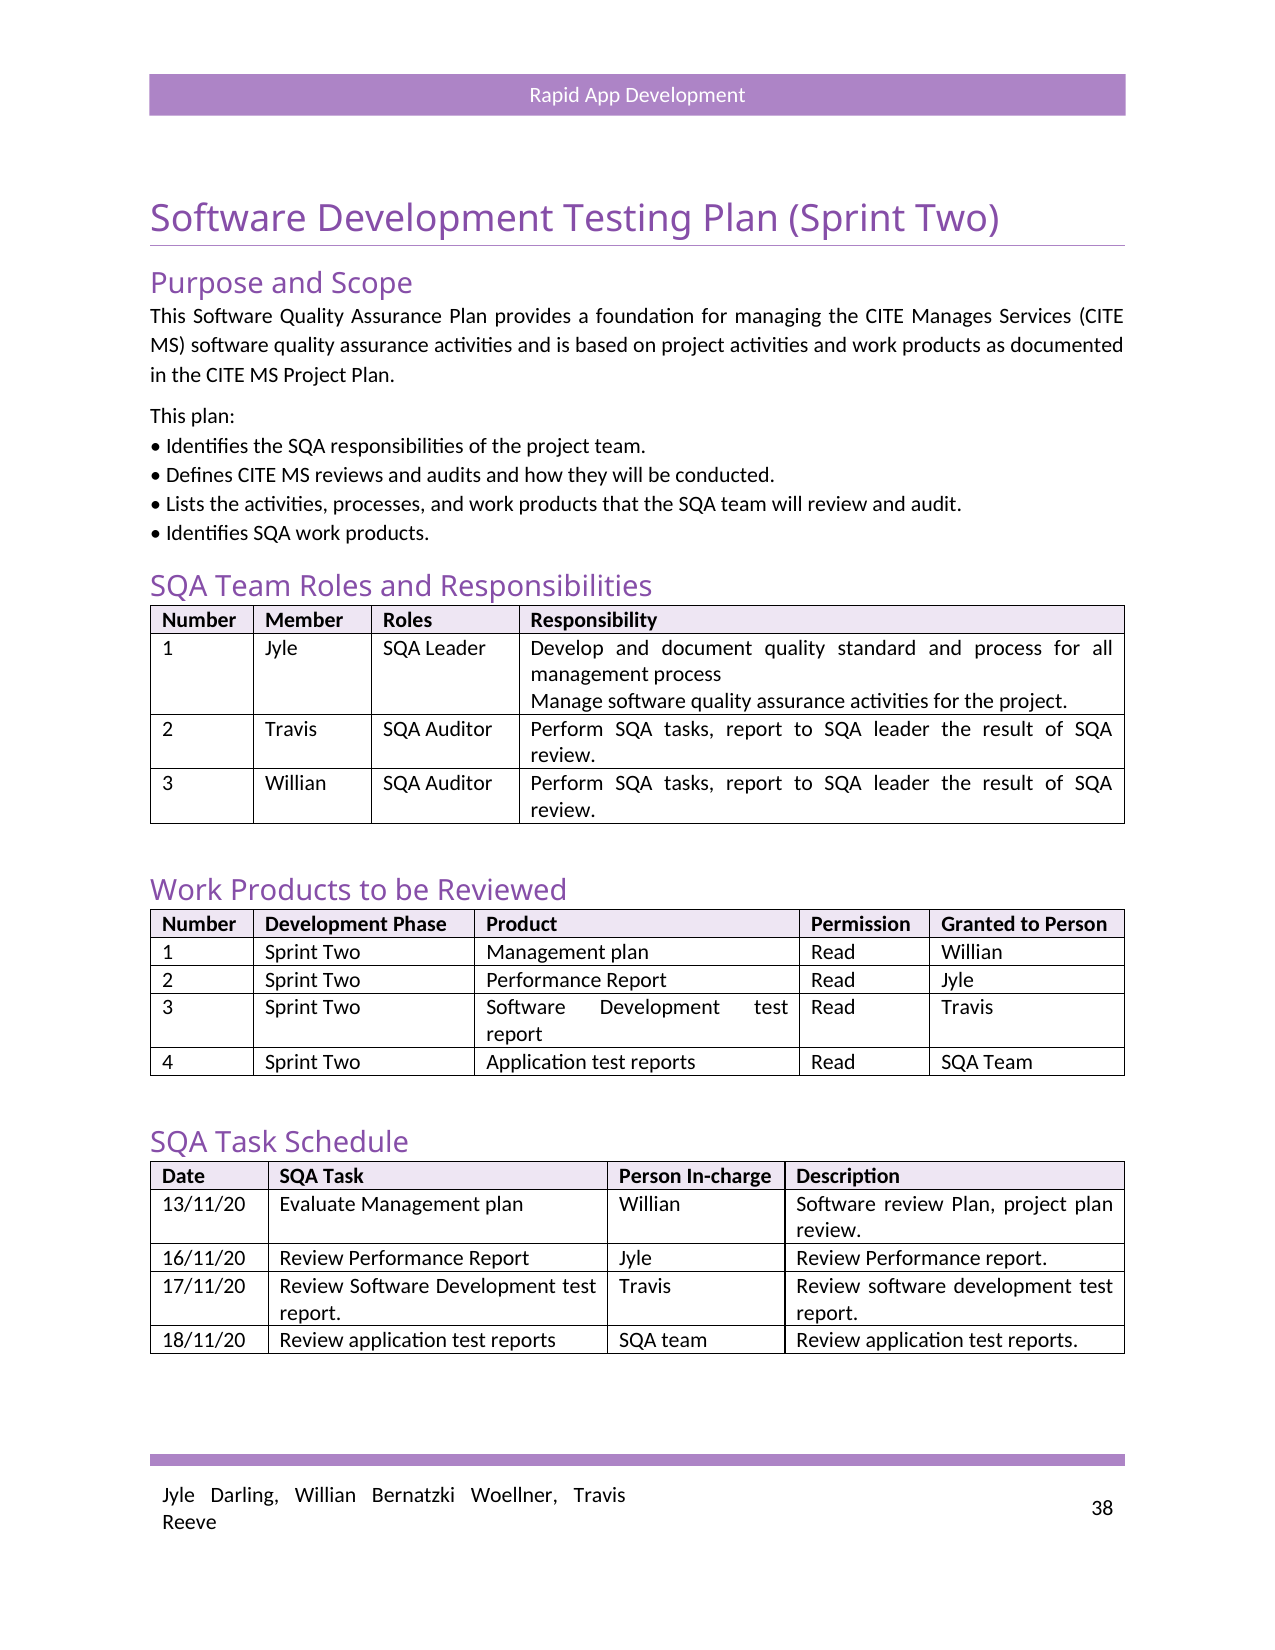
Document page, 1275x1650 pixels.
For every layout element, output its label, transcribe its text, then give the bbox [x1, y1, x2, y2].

table_cell Jyle [254, 634, 371, 714]
table_cell Review Performance Report [269, 1244, 607, 1271]
table_cell Review software development test report. [786, 1272, 1124, 1325]
table_header Responsibility [520, 606, 1124, 633]
table_cell Perform SQA tasks, report to SQA leader the result of SQA review. [520, 769, 1124, 823]
table_cell Management plan [475, 938, 799, 965]
table_cell 1 [151, 938, 253, 965]
table_header Description [786, 1162, 1124, 1189]
table_cell Software review Plan, project plan review. [786, 1190, 1124, 1243]
subtitle Purpose and Scope [150, 262, 1125, 302]
table_cell Willian [930, 938, 1124, 965]
text • Identifies SQA work products. [150, 519, 1125, 546]
subtitle Software Development Testing Plan (Sprint Two) [150, 192, 1125, 245]
table_cell 3 [151, 769, 253, 823]
table_cell SQA Team [930, 1048, 1124, 1074]
table_cell SQA team [608, 1326, 784, 1353]
table_header Member [254, 606, 371, 633]
table_cell Develop and document quality standard and process for all management process Manage software quality assurance activities for the project. [520, 634, 1124, 714]
table_cell 2 [151, 715, 253, 768]
table_cell Read [800, 938, 929, 965]
table_cell Review Software Development test report. [269, 1272, 607, 1325]
table_header Permission [800, 910, 929, 937]
table_cell Read [800, 994, 929, 1047]
table_cell SQA Auditor [372, 769, 519, 823]
table_header SQA Task [269, 1162, 607, 1189]
table_cell Travis [930, 994, 1124, 1047]
table_header Date [151, 1162, 268, 1189]
text • Defines CITE MS reviews and audits and how they will be conducted. [150, 461, 1125, 488]
table_cell Read [800, 1048, 929, 1074]
table_cell 13/11/20 [151, 1190, 268, 1243]
table_cell Review Performance report. [786, 1244, 1124, 1271]
table_header Number [151, 910, 253, 937]
table_cell 4 [151, 1048, 253, 1074]
table_cell Travis [608, 1272, 784, 1325]
table_cell 2 [151, 966, 253, 992]
table_cell 1 [151, 634, 253, 714]
text • Lists the activities, processes, and work products that the SQA team will review and audit. [150, 490, 1125, 517]
table_cell Review application test reports. [786, 1326, 1124, 1353]
table_cell SQA Leader [372, 634, 519, 714]
table_cell Application test reports [475, 1048, 799, 1074]
table_cell 18/11/20 [151, 1326, 268, 1353]
subtitle Work Products to be Reviewed [150, 870, 1125, 909]
text This Software Quality Assurance Plan provides a foundation for managing the CITE Manages Services (CITE MS) software quality assurance activities and is based on project activities and work products as documented in the CITE MS Project Plan. [150, 302, 1125, 387]
text This plan: [150, 402, 1125, 429]
table_cell Willian [608, 1190, 784, 1243]
table_cell 16/11/20 [151, 1244, 268, 1271]
table_cell Perform SQA tasks, report to SQA leader the result of SQA review. [520, 715, 1124, 768]
table_cell Sprint Two [254, 938, 474, 965]
table_header Number [151, 606, 253, 633]
table_cell Sprint Two [254, 966, 474, 992]
text • Identifies the SQA responsibilities of the project team. [150, 432, 1125, 458]
table_cell Sprint Two [254, 1048, 474, 1074]
table_header Development Phase [254, 910, 474, 937]
table_cell Jyle [608, 1244, 784, 1271]
table_cell Travis [254, 715, 371, 768]
table_cell Review application test reports [269, 1326, 607, 1353]
table_cell 3 [151, 994, 253, 1047]
table_cell Performance Report [475, 966, 799, 992]
table_header Granted to Person [930, 910, 1124, 937]
table_cell 17/11/20 [151, 1272, 268, 1325]
table_header Person In-charge [608, 1162, 784, 1189]
table_cell Sprint Two [254, 994, 474, 1047]
table_cell Read [800, 966, 929, 992]
table_cell Jyle [930, 966, 1124, 992]
table_header Roles [372, 606, 519, 633]
table_cell SQA Auditor [372, 715, 519, 768]
subtitle SQA Team Roles and Responsibilities [150, 566, 1125, 605]
table_cell Willian [254, 769, 371, 823]
subtitle SQA Task Schedule [150, 1122, 1125, 1161]
table_header Product [475, 910, 799, 937]
table_cell Software Development test report [475, 994, 799, 1047]
table_cell Evaluate Management plan [269, 1190, 607, 1243]
